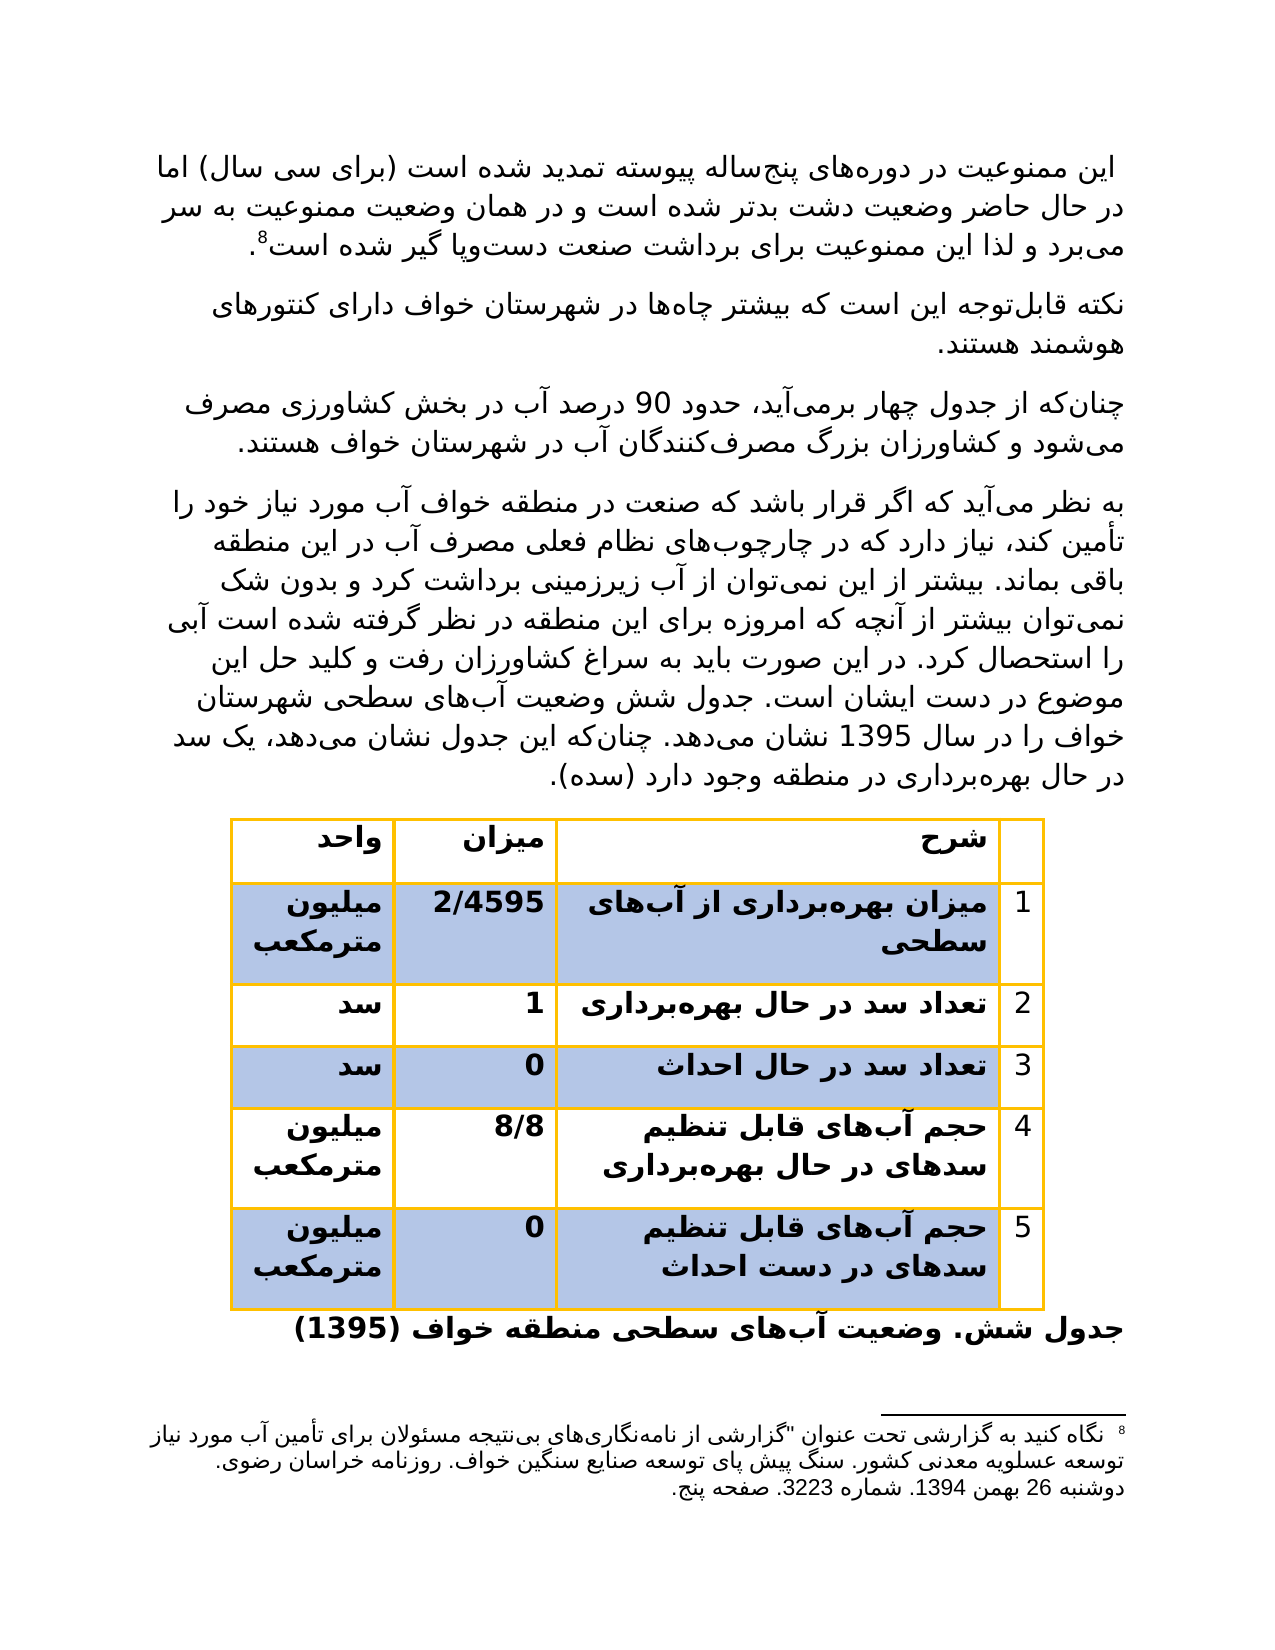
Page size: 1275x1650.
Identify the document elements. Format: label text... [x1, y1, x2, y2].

table_header شرح [558, 821, 998, 882]
table_cell 2/4595 [396, 885, 555, 983]
table_cell سد [233, 986, 392, 1045]
table_cell تعداد سد در حال احداث [558, 1048, 998, 1107]
table_cell میزان بهره‌برداری از آب‌های سطحی [558, 885, 998, 983]
table_cell 3 [1001, 1048, 1042, 1107]
table_cell سد [233, 1048, 392, 1107]
table_cell میلیون مترمکعب [233, 1210, 392, 1308]
table_header [1001, 821, 1042, 882]
table_cell میلیون مترمکعب [233, 1110, 392, 1207]
table_cell 0 [396, 1210, 555, 1308]
table_cell 5 [1001, 1210, 1042, 1308]
table_cell 1 [396, 986, 555, 1045]
table_header میزان [396, 821, 555, 882]
table_cell 1 [1001, 885, 1042, 983]
table_header واحد [233, 821, 392, 882]
table_cell 4 [1001, 1110, 1042, 1207]
text چنان‌که از جدول چهار برمی‌آید، حدود 90 درصد آب در بخش کشاورزی مصرف می‌شود و کشاورزان بزرگ مصرف‌کنندگان آب در شهرستان خواف هستند. [150, 386, 1125, 459]
table_cell تعداد سد در حال بهره‌برداری [558, 986, 998, 1045]
table_cell 2 [1001, 986, 1042, 1045]
table_cell حجم آب‌های قابل تنظیم سدهای در حال بهره‌برداری [558, 1110, 998, 1207]
table_cell حجم آب‌های قابل تنظیم سدهای در دست احداث [558, 1210, 998, 1308]
table_cell میلیون مترمکعب [233, 885, 392, 983]
table_cell 0 [396, 1048, 555, 1107]
text جدول شش. وضعیت آب‌های سطحی منطقه خواف (1395) [150, 1311, 1125, 1345]
text به نظر می‌آید که اگر قرار باشد که صنعت در منطقه خواف آب مورد نیاز خود را تأمین کند، نیاز دارد که در چارچوب‌های نظام فعلی مصرف آب در این منطقه باقی بماند. بیشتر از این نمی‌توان از آب زیرزمینی برداشت کرد و بدون شک نمی‌توان بیشتر از آنچه که امروزه برای این منطقه در نظر گرفته شده است آبی را استحصال کرد. در این صورت باید به سراغ کشاورزان رفت و کلید حل این موضوع در دست ایشان است. جدول شش وضعیت آب‌های سطحی شهرستان خواف را در سال 1395 نشان می‌دهد. چنان‌که این جدول نشان می‌دهد، یک سد در حال بهره‌برداری در منطقه وجود دارد (سده). [150, 485, 1125, 792]
text این ممنوعیت در دوره‌های پنج‌ساله پیوسته تمدید شده است (برای سی سال) اما در حال حاضر وضعیت دشت بدتر شده است و در همان وضعیت ممنوعیت به سر می‌برد و لذا این ممنوعیت برای برداشت صنعت دست‌وپا گیر شده است. [150, 150, 1125, 262]
text نکته قابل‌توجه این است که بیشتر چاه‌ها در شهرستان خواف دارای کنتورهای هوشمند هستند. [150, 288, 1125, 361]
table_cell 8/8 [396, 1110, 555, 1207]
